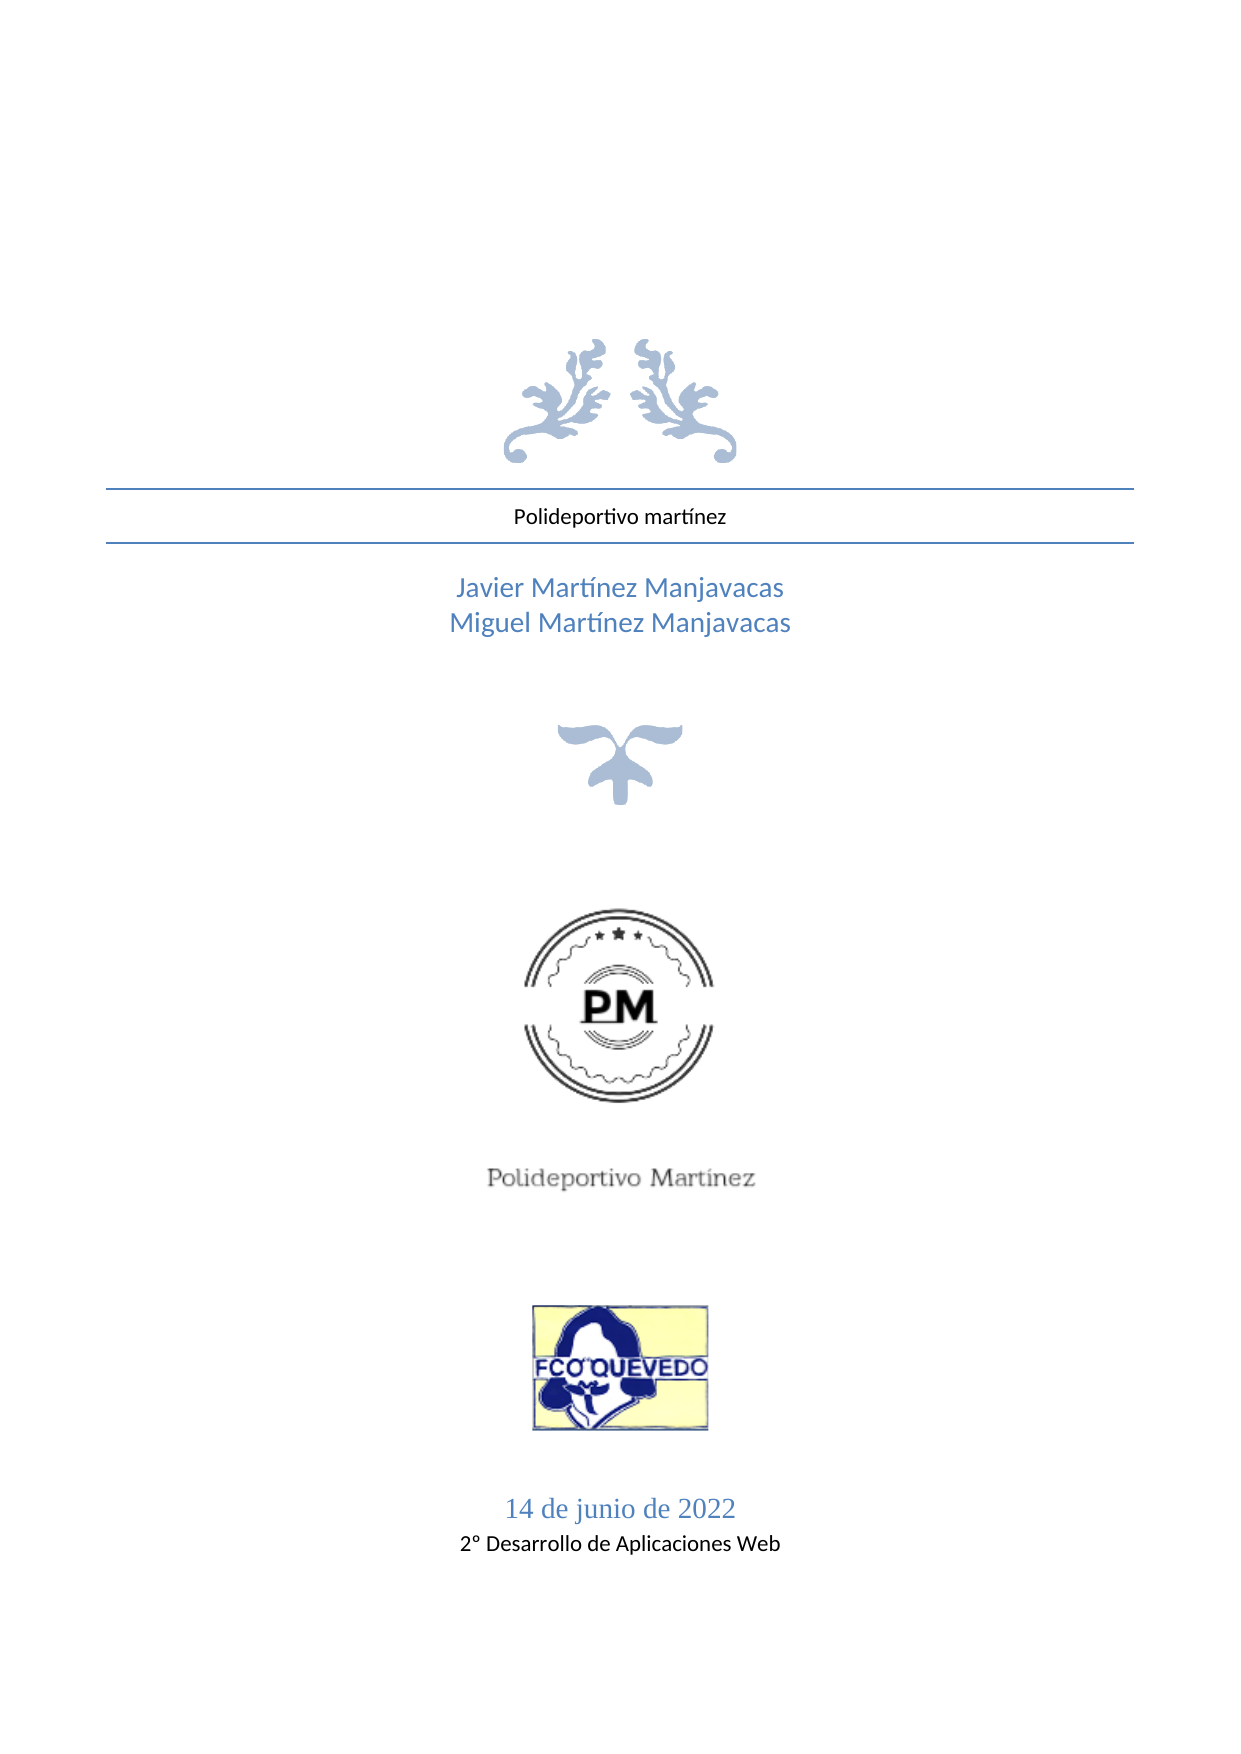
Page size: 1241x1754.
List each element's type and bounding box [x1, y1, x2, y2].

picture [531, 1304, 709, 1434]
picture [420, 854, 820, 1255]
